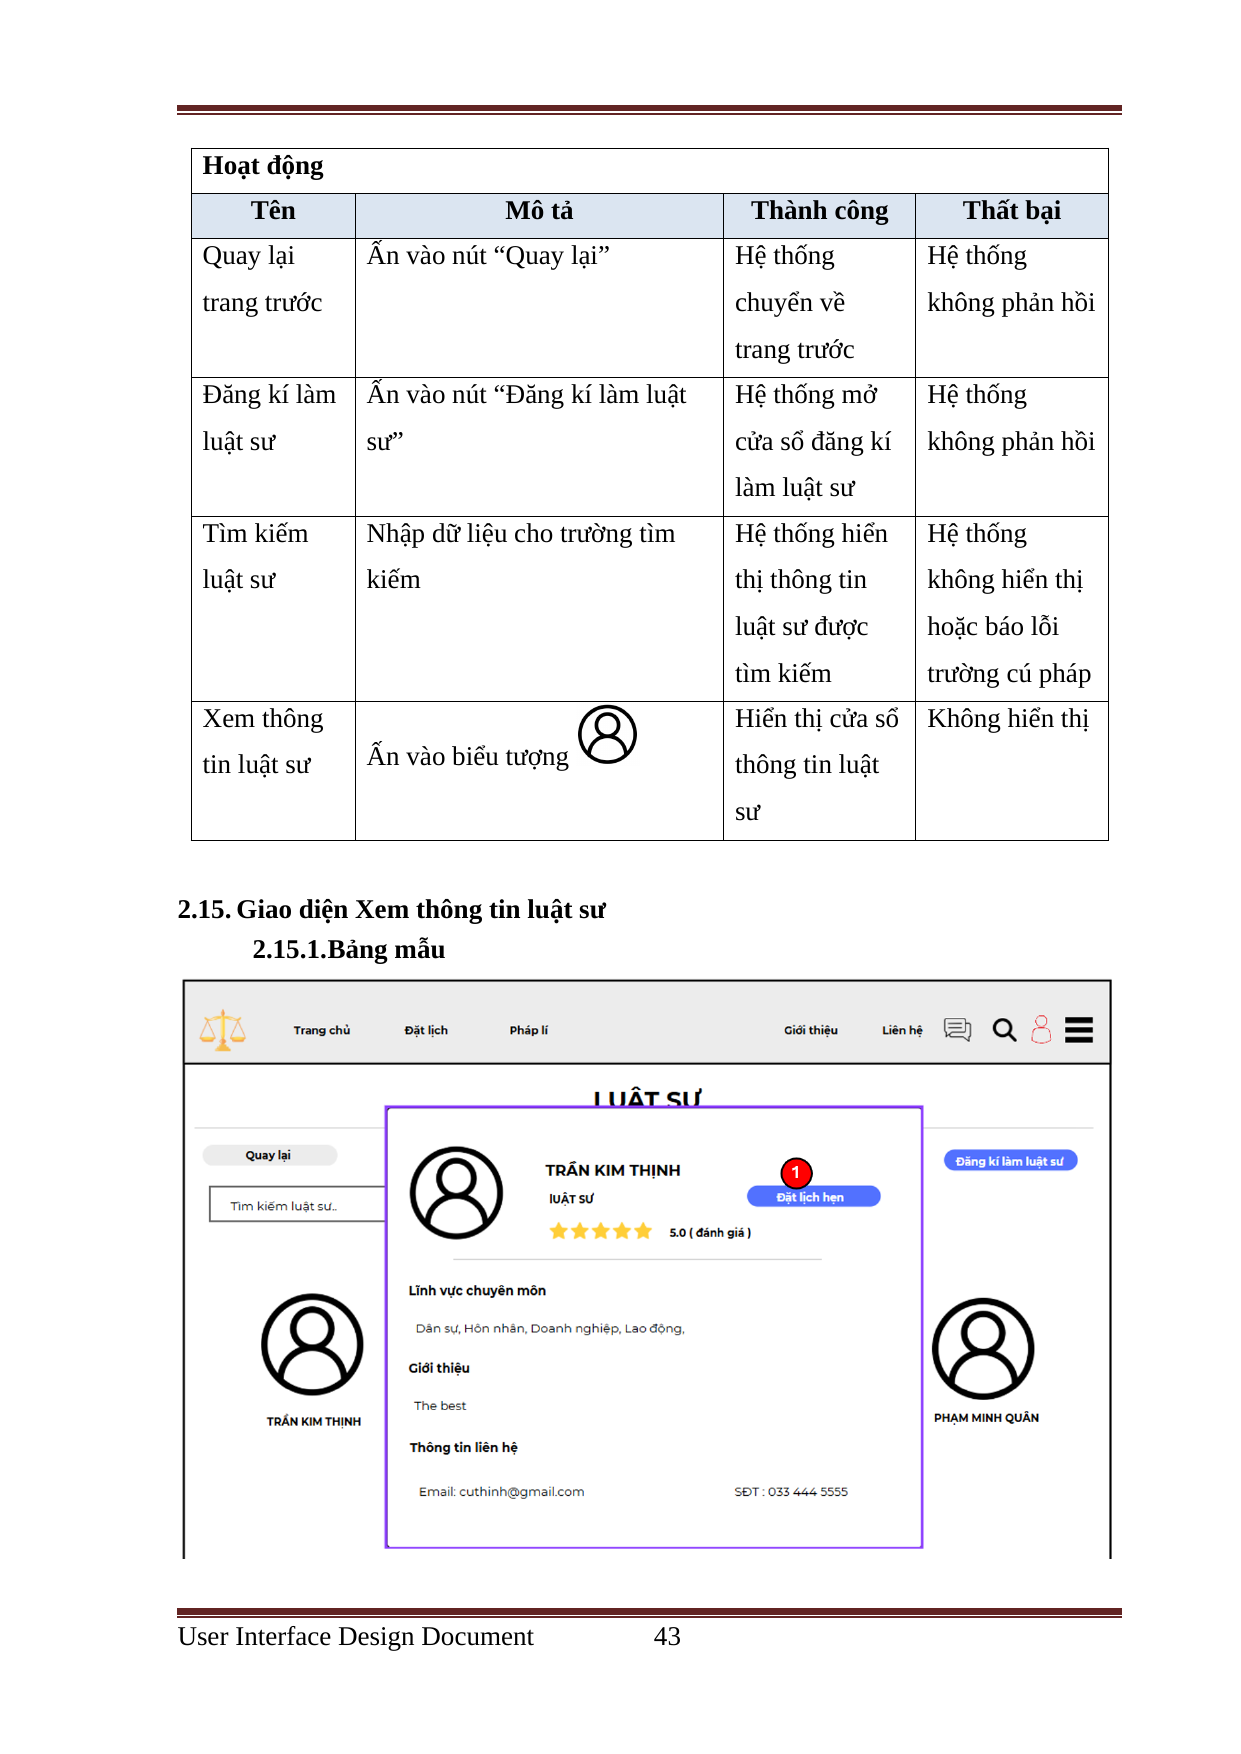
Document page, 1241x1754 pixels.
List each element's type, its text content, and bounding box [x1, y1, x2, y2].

table_cell Ấn vào biểu tượng [356, 702, 723, 839]
table_cell Ấn vào nút “Đăng kí làm luật sư” [356, 378, 723, 516]
table_cell Tìm kiếm luật sư [192, 517, 355, 701]
subtitle Bảng mẫu [252, 933, 1122, 965]
picture [576, 702, 640, 766]
table_cell Hiển thị cửa sổ thông tin luật sư [724, 702, 915, 839]
table_cell Thất bại [916, 194, 1108, 238]
table_cell Hệ thống chuyển về trang trước [724, 239, 915, 377]
table_cell Quay lại trang trước [192, 239, 355, 377]
picture [177, 969, 1123, 1569]
table_cell Hệ thống không hiển thị hoặc báo lỗi trường cú pháp [916, 517, 1108, 701]
table_cell Ấn vào nút “Quay lại” [356, 239, 723, 377]
table_cell Nhập dữ liệu cho trường tìm kiếm [356, 517, 723, 701]
table_cell Đăng kí làm luật sư [192, 378, 355, 516]
table_cell Không hiển thị [916, 702, 1108, 839]
table_cell Hệ thống không phản hồi [916, 378, 1108, 516]
subtitle Giao diện Xem thông tin luật sư [177, 894, 1122, 925]
table_cell Thành công [724, 194, 915, 238]
table_cell Hệ thống hiển thị thông tin luật sư được tìm kiếm [724, 517, 915, 701]
table_cell Tên [192, 194, 355, 238]
table_cell Hệ thống không phản hồi [916, 239, 1108, 377]
table_cell Hoạt động [192, 149, 1108, 193]
table_cell Hệ thống mở cửa sổ đăng kí làm luật sư [724, 378, 915, 516]
table_cell Mô tả [356, 194, 723, 238]
table_cell Xem thông tin luật sư [192, 702, 355, 839]
